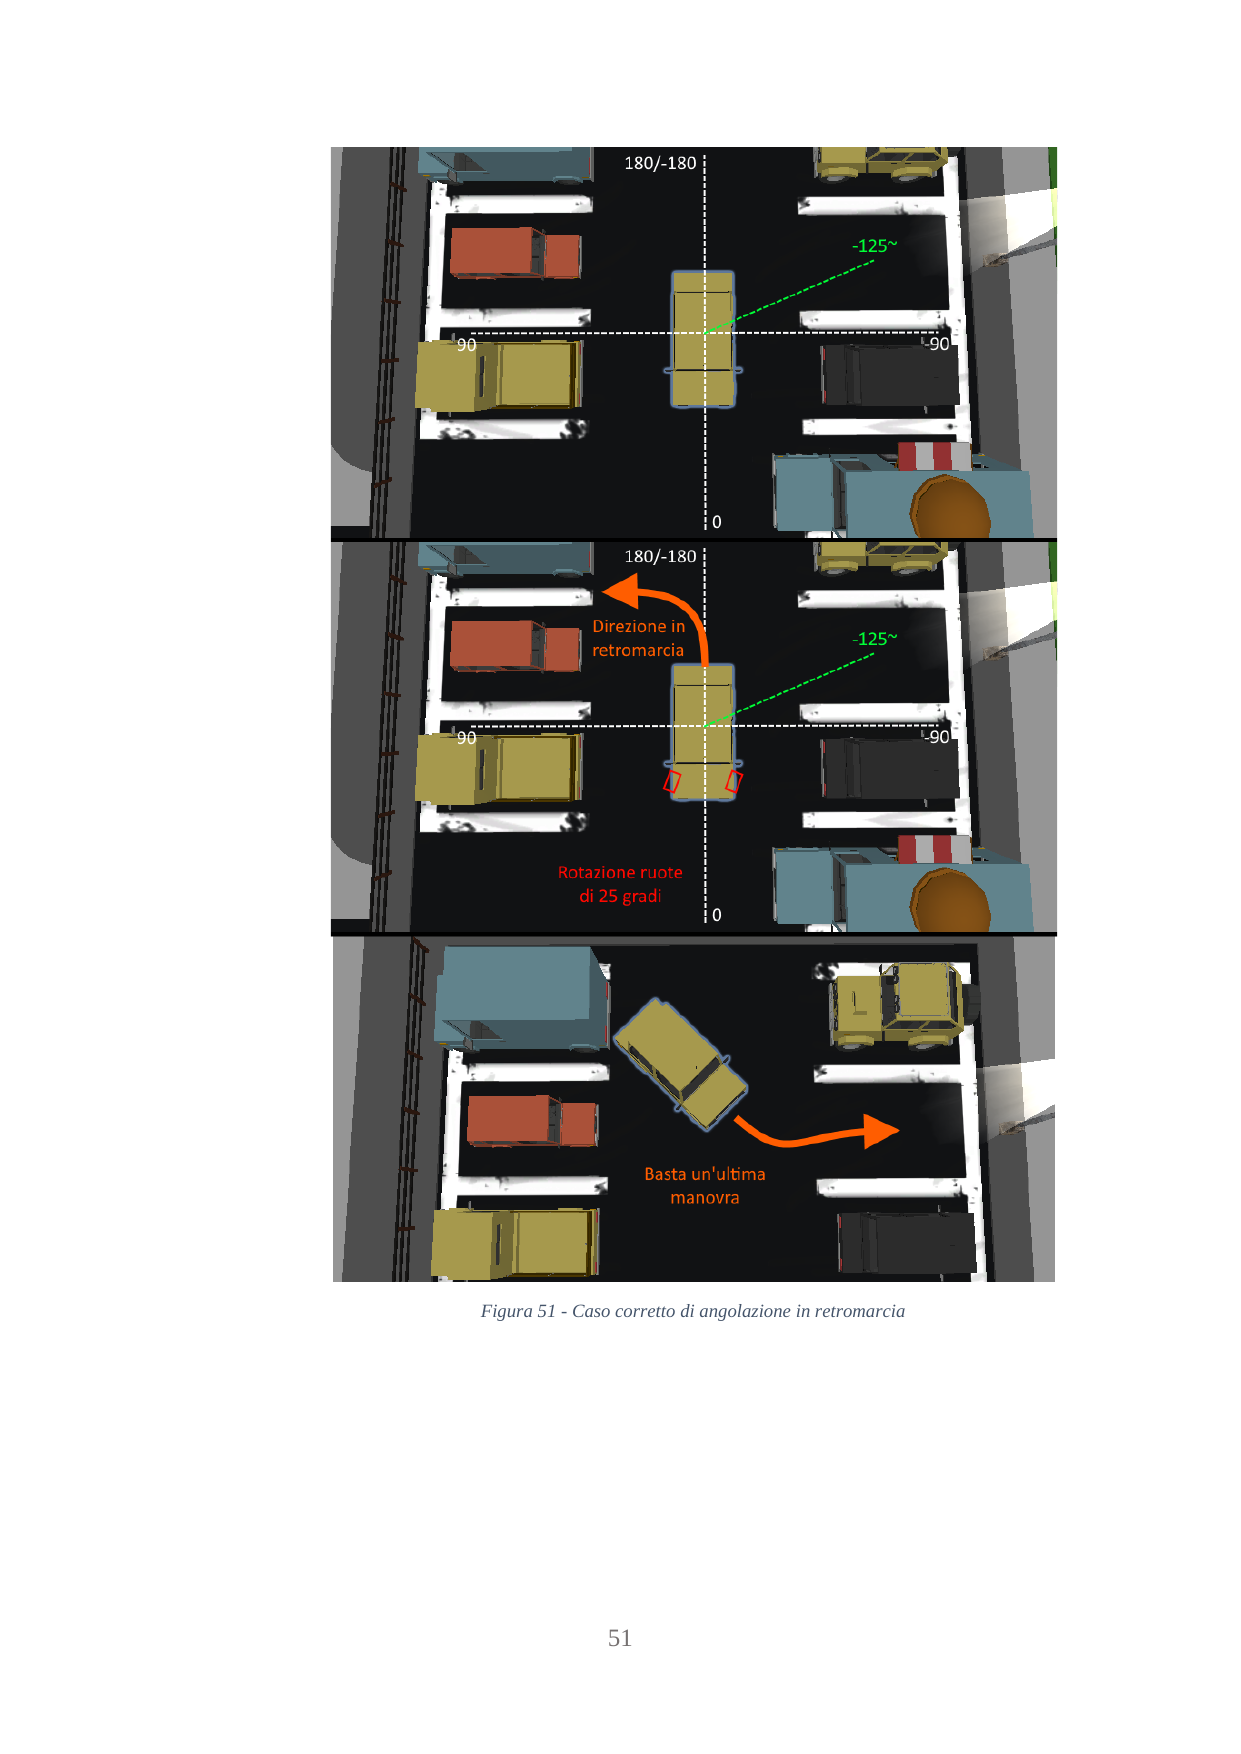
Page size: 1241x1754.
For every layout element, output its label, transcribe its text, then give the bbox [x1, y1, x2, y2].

text Figura 51 - Caso corretto di angolazione in retromarcia [266, 1300, 1122, 1321]
picture [330, 147, 1058, 1282]
